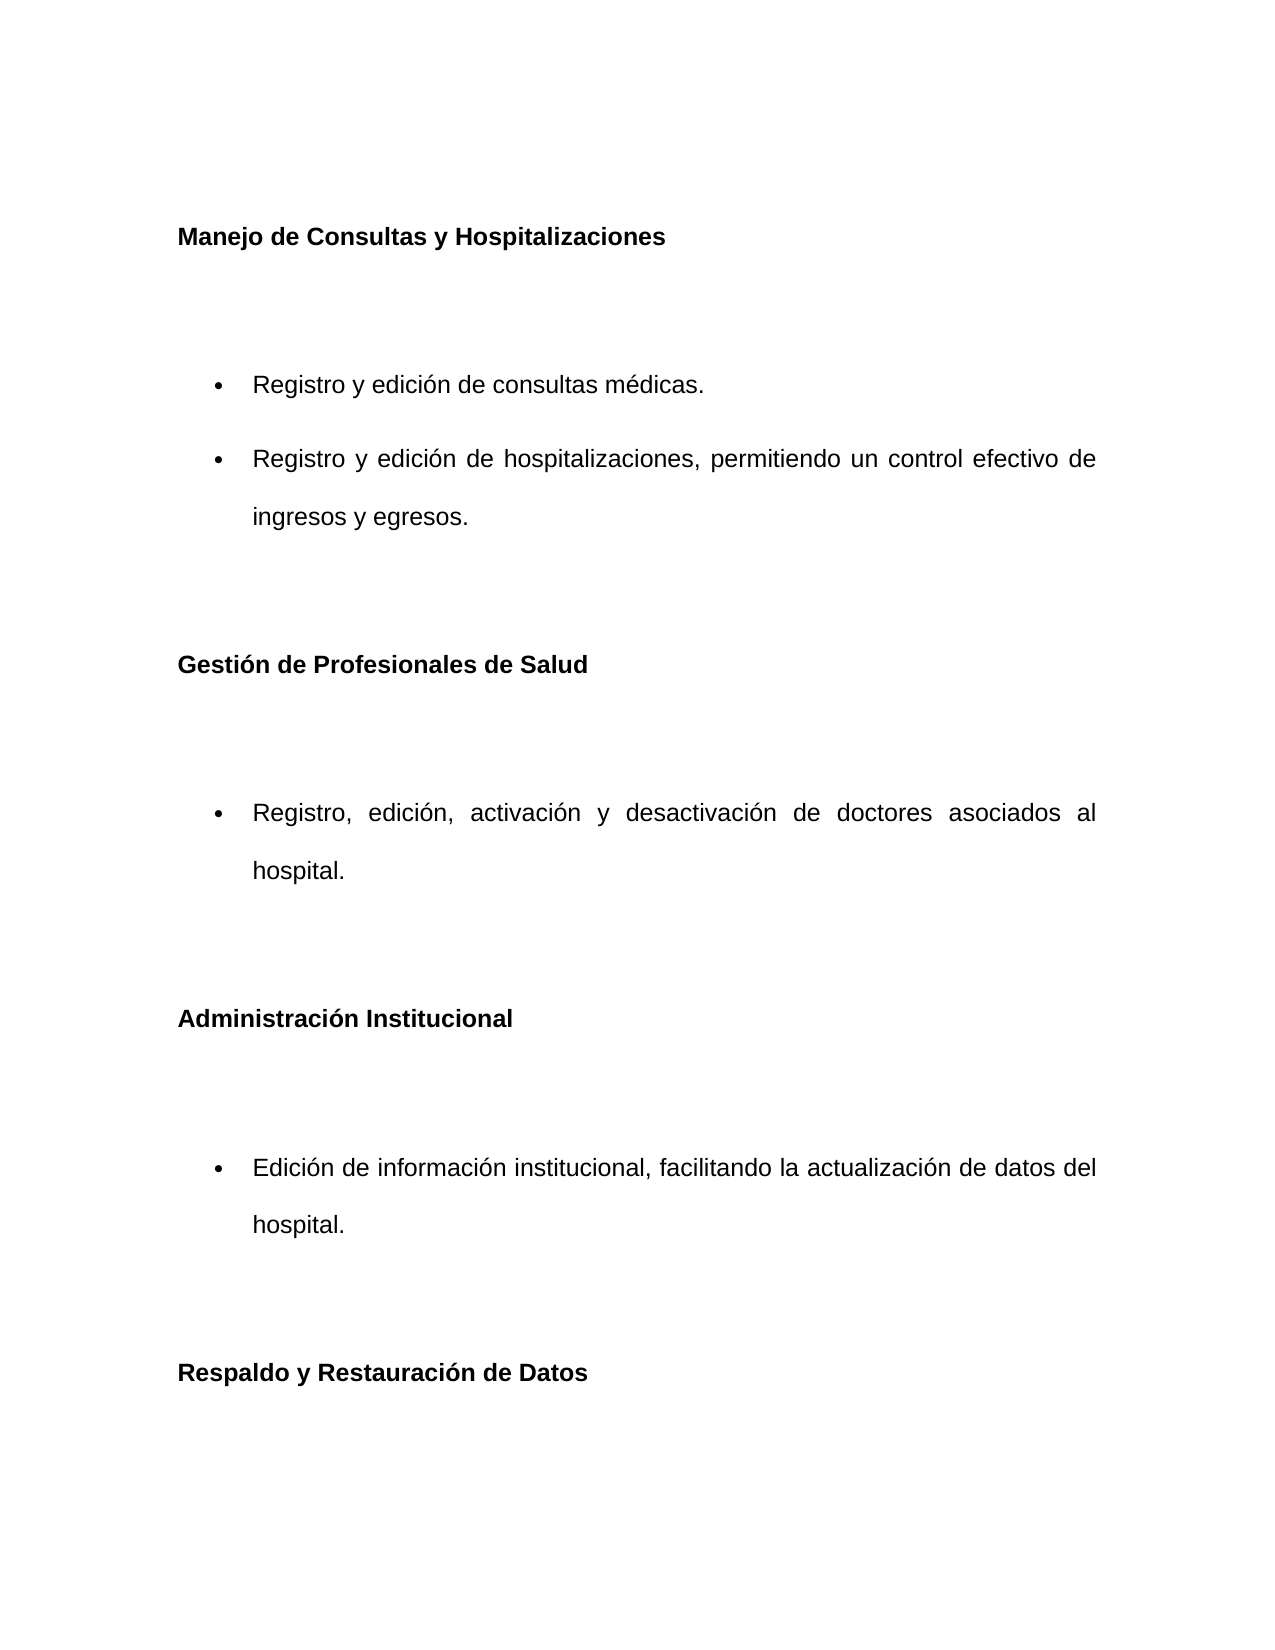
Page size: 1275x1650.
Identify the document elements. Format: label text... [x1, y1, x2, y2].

text Respaldo y Restauración de Datos [177, 1358, 1098, 1387]
list Registro y edición de consultas médicas. [215, 370, 1098, 399]
text Administración Institucional [177, 1004, 1098, 1033]
text Gestión de Profesionales de Salud [177, 650, 1098, 679]
list Registro, edición, activación y desactivación de doctores asociados al hospital. [215, 798, 1098, 885]
list Registro y edición de hospitalizaciones, permitiendo un control efectivo de ingresos y egresos. [215, 444, 1098, 531]
text Manejo de Consultas y Hospitalizaciones [177, 222, 1098, 251]
list Edición de información institucional, facilitando la actualización de datos del hospital. [215, 1153, 1098, 1239]
